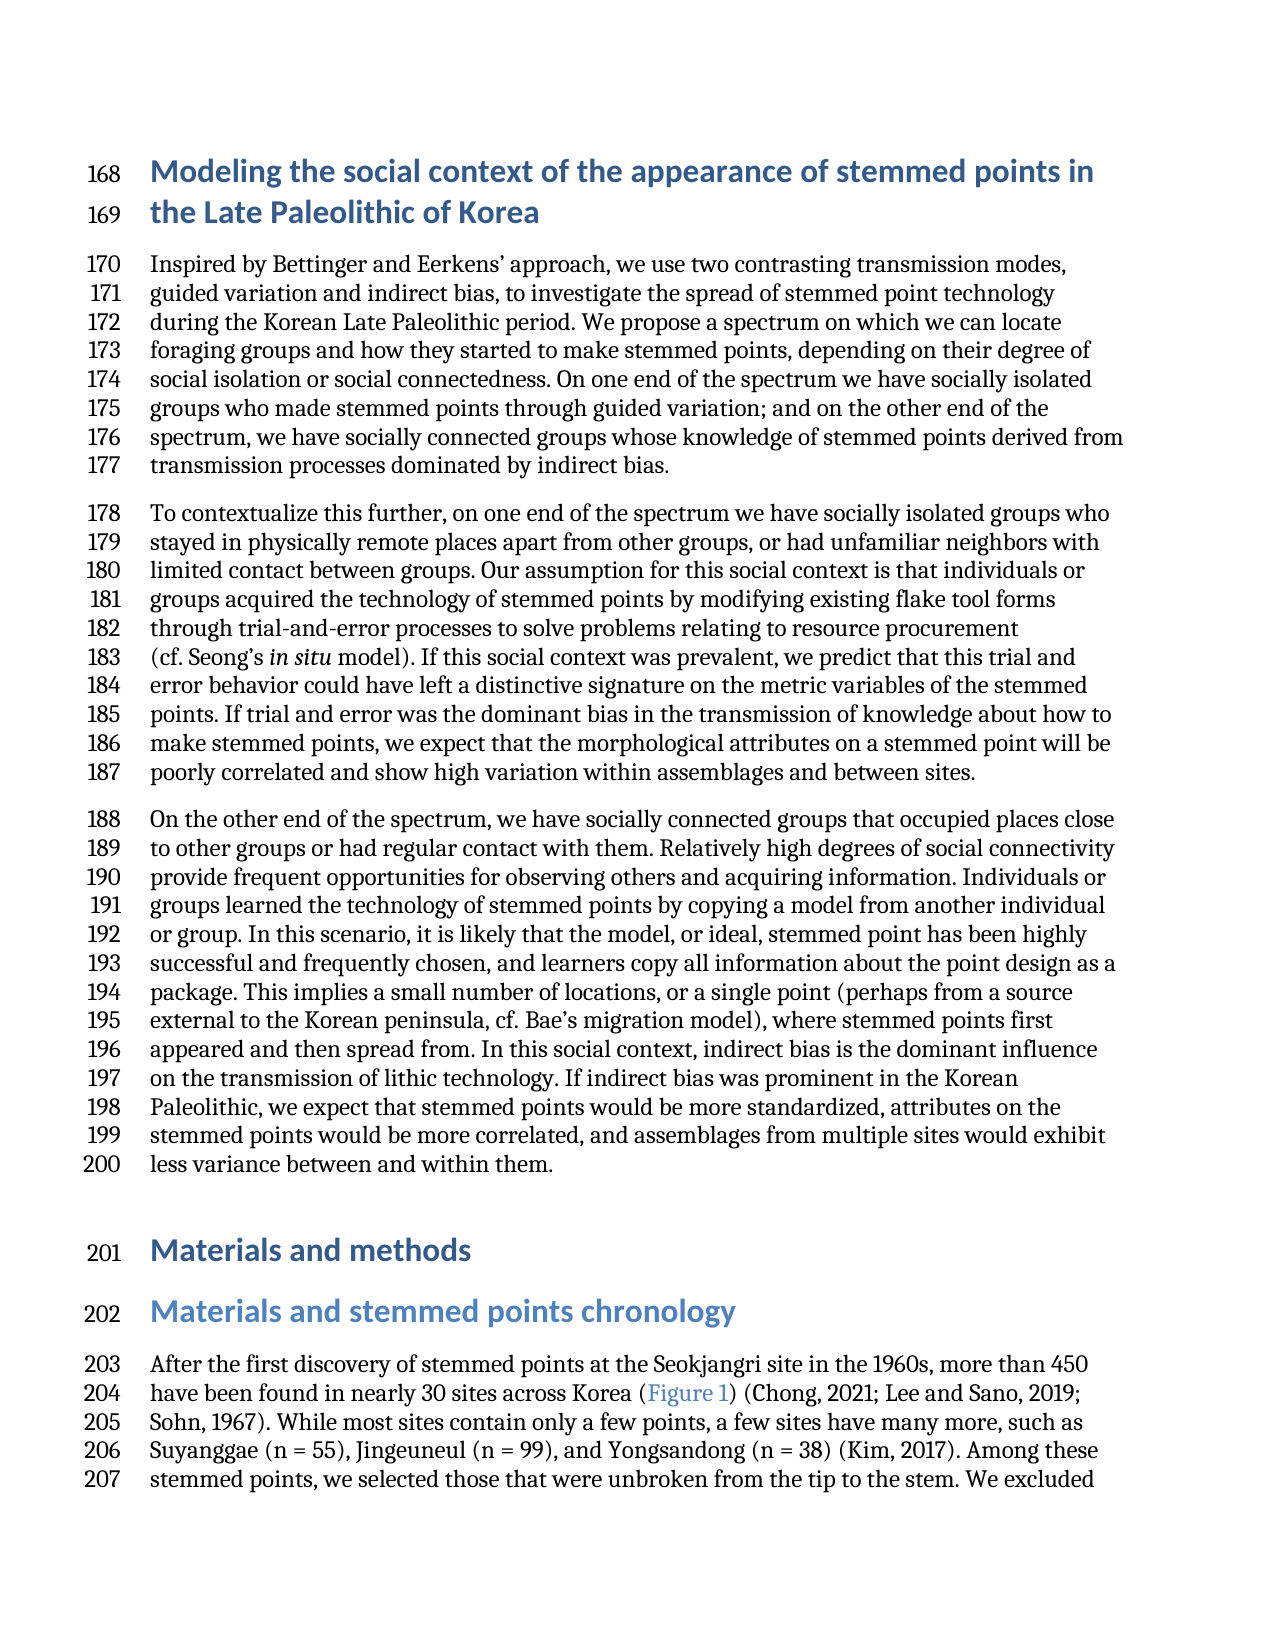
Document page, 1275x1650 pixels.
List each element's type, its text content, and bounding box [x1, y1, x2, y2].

subtitle Materials and stemmed points chronology [150, 1291, 1125, 1331]
text Inspired by Bettinger and Eerkens’ approach, we use two contrasting transmission modes, guided variation and indirect bias, to investigate the spread of stemmed point technology during the Korean Late Paleolithic period. We propose a spectrum on which we can locate foraging groups and how they started to make stemmed points, depending on their degree of social isolation or social connectedness. On one end of the spectrum we have socially isolated groups who made stemmed points through guided variation; and on the other end of the spectrum, we have socially connected groups whose knowledge of stemmed points derived from transmission processes dominated by indirect bias. [150, 250, 1125, 480]
subtitle Modeling the social context of the appearance of stemmed points in the Late Paleolithic of Korea [150, 150, 1125, 231]
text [150, 1350, 1125, 1494]
subtitle Materials and methods [150, 1229, 1125, 1270]
text On the other end of the spectrum, we have socially connected groups that occupied places close to other groups or had regular contact with them. Relatively high degrees of social connectivity provide frequent opportunities for observing others and acquiring information. Individuals or groups learned the technology of stemmed points by copying a model from another individual or group. In this scenario, it is likely that the model, or ideal, stemmed point has been highly successful and frequently chosen, and learners copy all information about the point design as a package. This implies a small number of locations, or a single point (perhaps from a source external to the Korean peninsula, cf. Bae’s migration model), where stemmed points first appeared and then spread from. In this social context, indirect bias is the dominant influence on the transmission of lithic technology. If indirect bias was prominent in the Korean Paleolithic, we expect that stemmed points would be more standardized, attributes on the stemmed points would be more correlated, and assemblages from multiple sites would exhibit less variance between and within them. [150, 805, 1125, 1179]
text To contextualize this further, on one end of the spectrum we have socially isolated groups who stayed in physically remote places apart from other groups, or had unfamiliar neighbors with limited contact between groups. Our assumption for this social context is that individuals or groups acquired the technology of stemmed points by modifying existing flake tool forms through trial-and-error processes to solve problems relating to resource procurement (cf. Seong’s in situ model). If this social context was prevalent, we predict that this trial and error behavior could have left a distinctive signature on the metric variables of the stemmed points. If trial and error was the dominant bias in the transmission of knowledge about how to make stemmed points, we expect that the morphological attributes on a stemmed point will be poorly correlated and show high variation within assemblages and between sites. [150, 499, 1125, 786]
